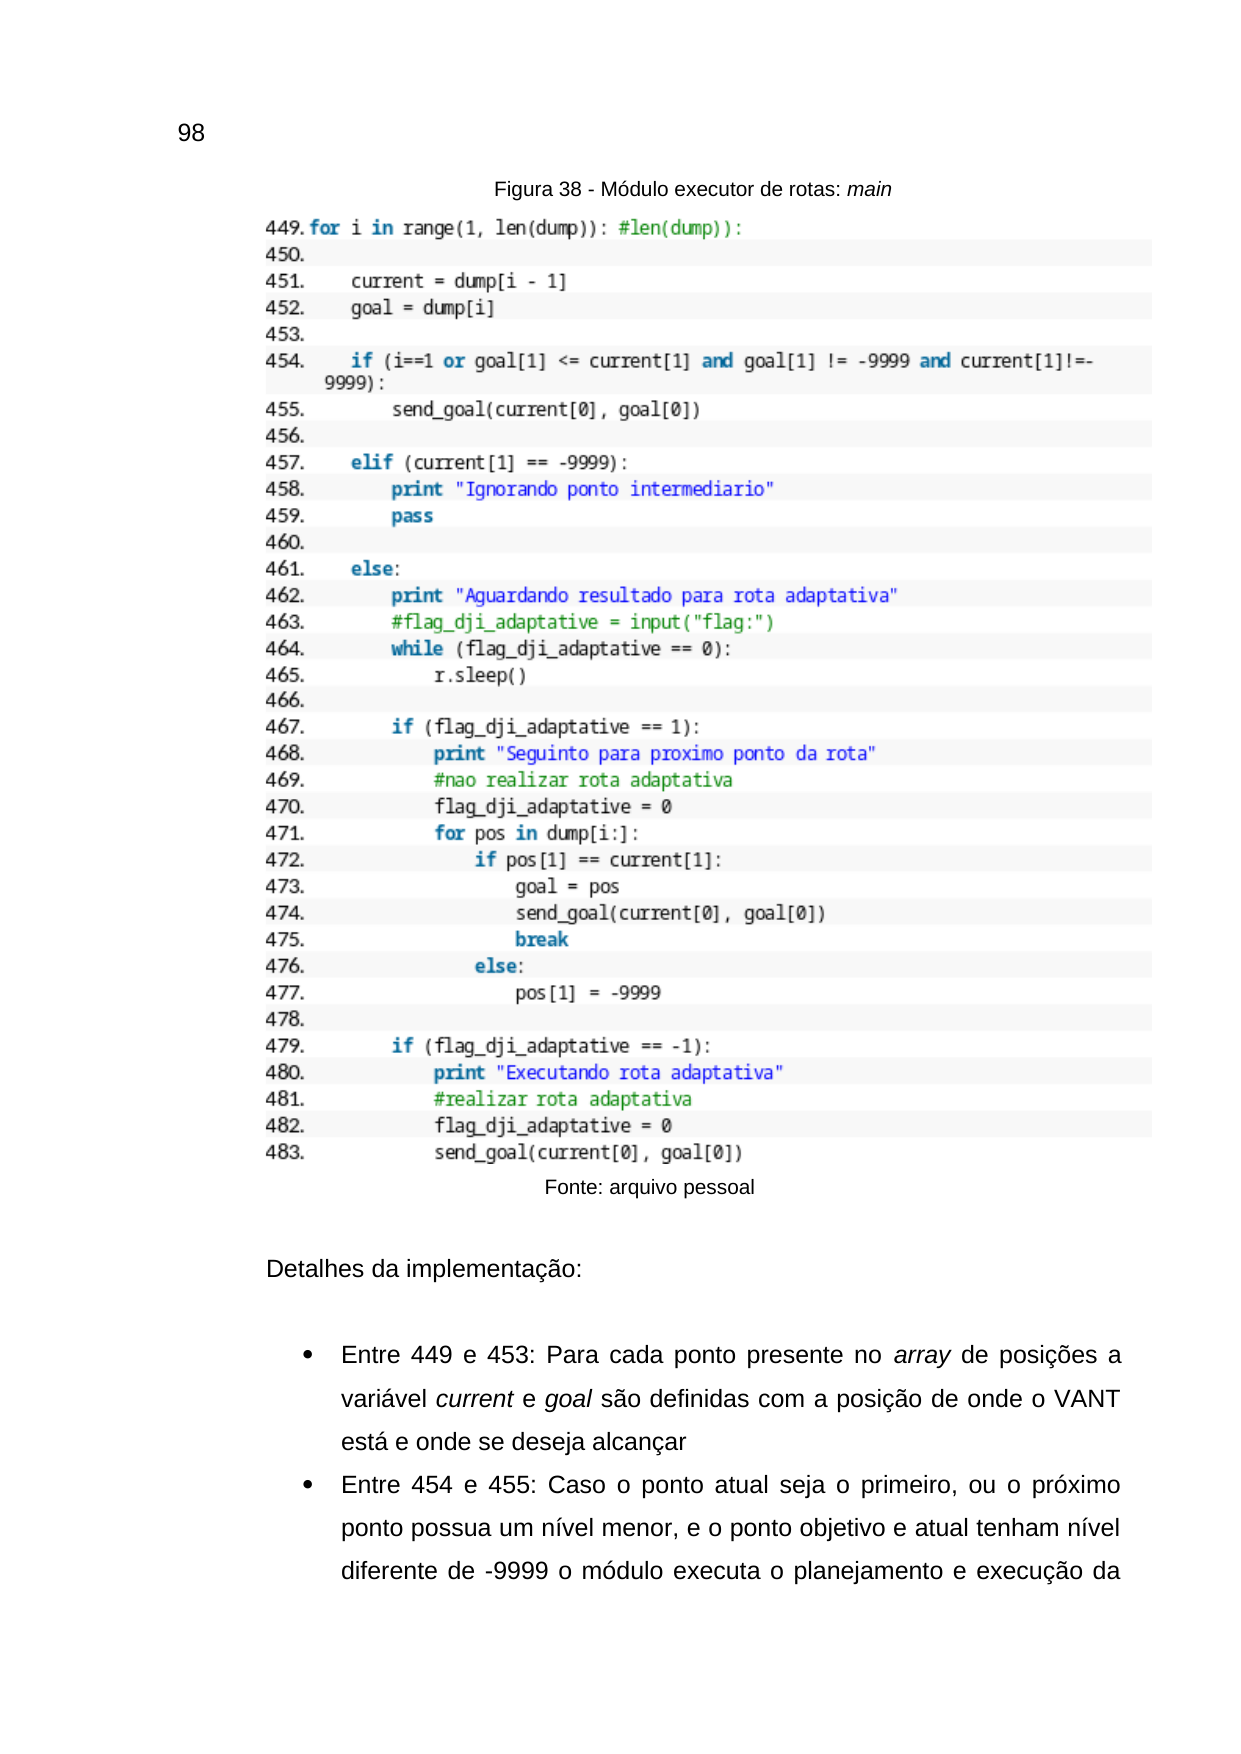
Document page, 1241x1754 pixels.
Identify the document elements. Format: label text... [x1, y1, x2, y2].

text Fonte: arquivo pessoal [177, 213, 1122, 1199]
text Figura 38 - Módulo executor de rotas: main [177, 177, 1122, 201]
text Detalhes da implementação: [177, 1254, 1122, 1283]
list Entre 449 e 453: Para cada ponto presente no array de posições a variável current e goal são definidas com a posição de onde o VANT está e onde se deseja alcançar [303, 1340, 1122, 1456]
